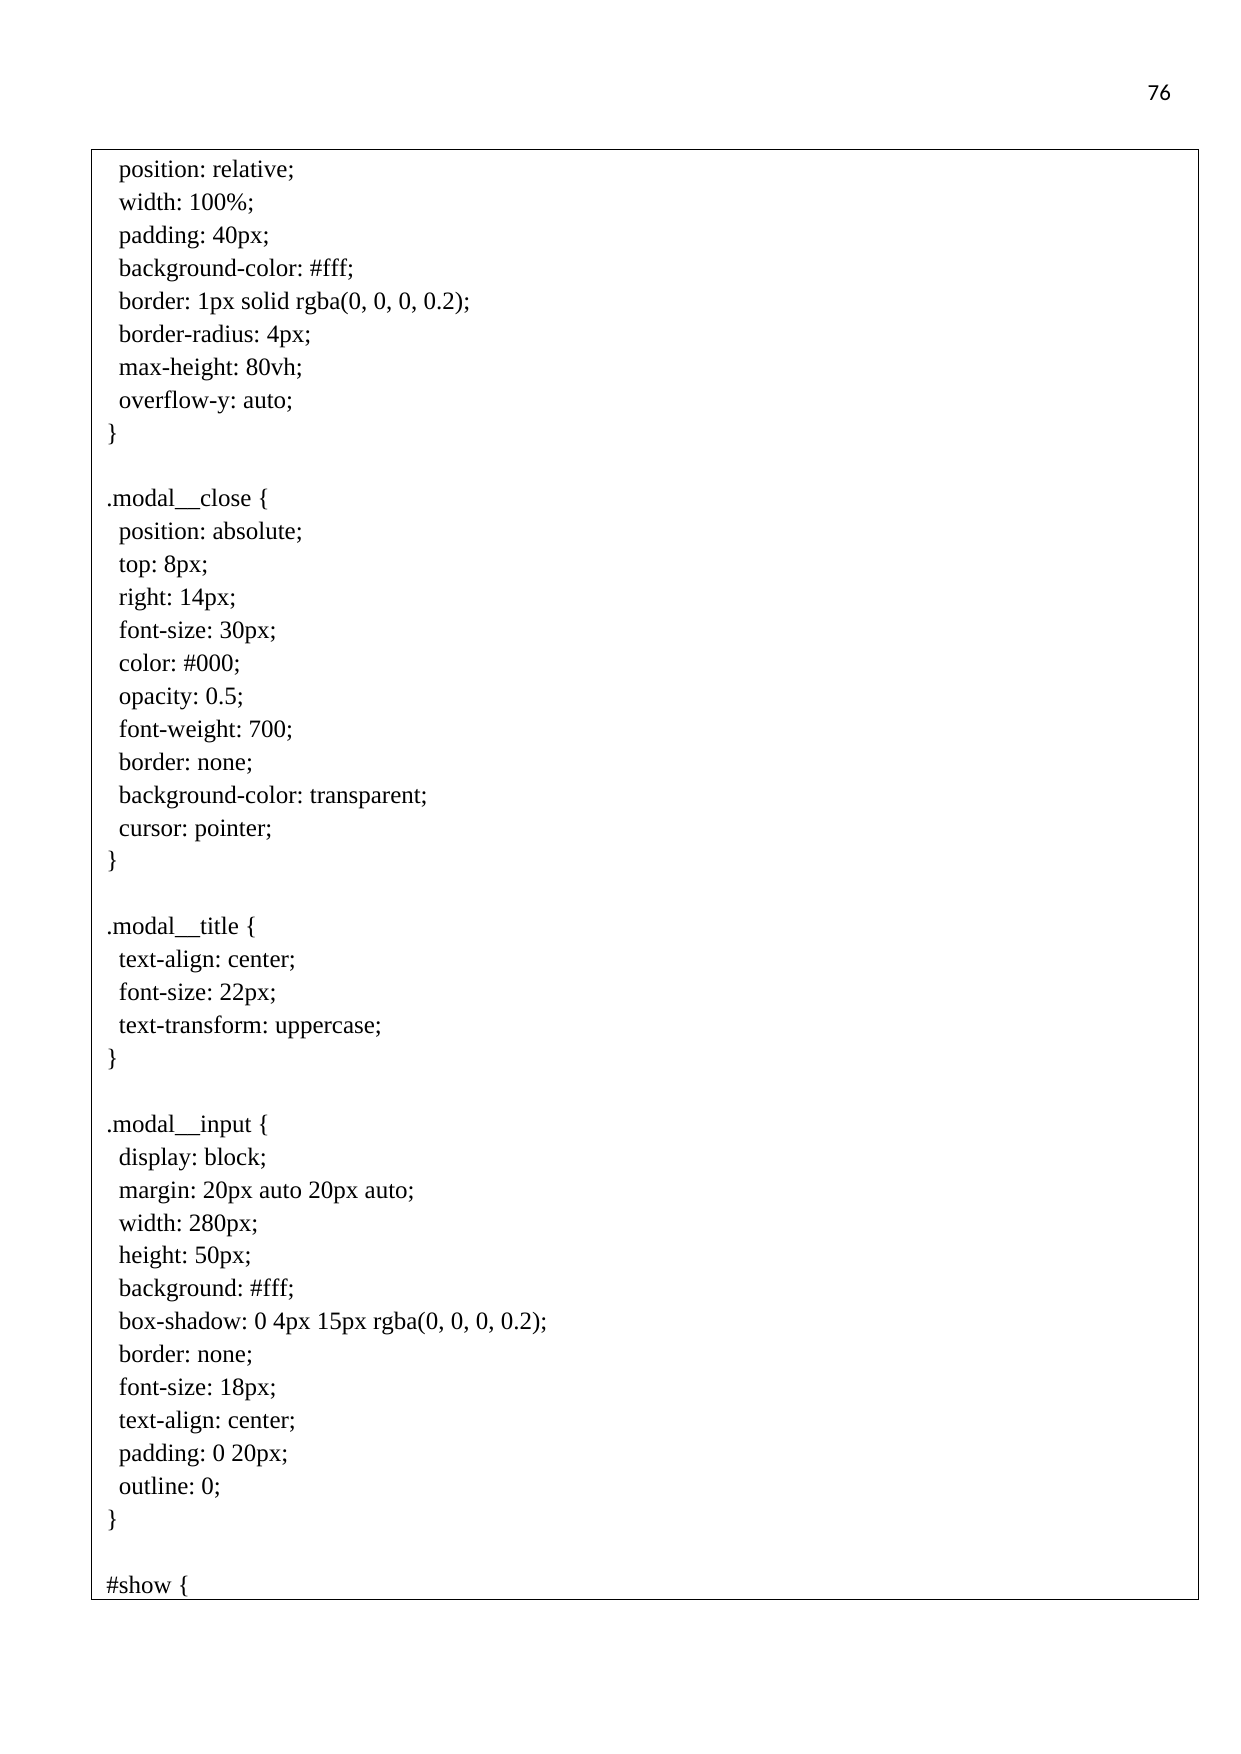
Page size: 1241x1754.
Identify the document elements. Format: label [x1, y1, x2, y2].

table_header [92, 150, 1198, 1598]
